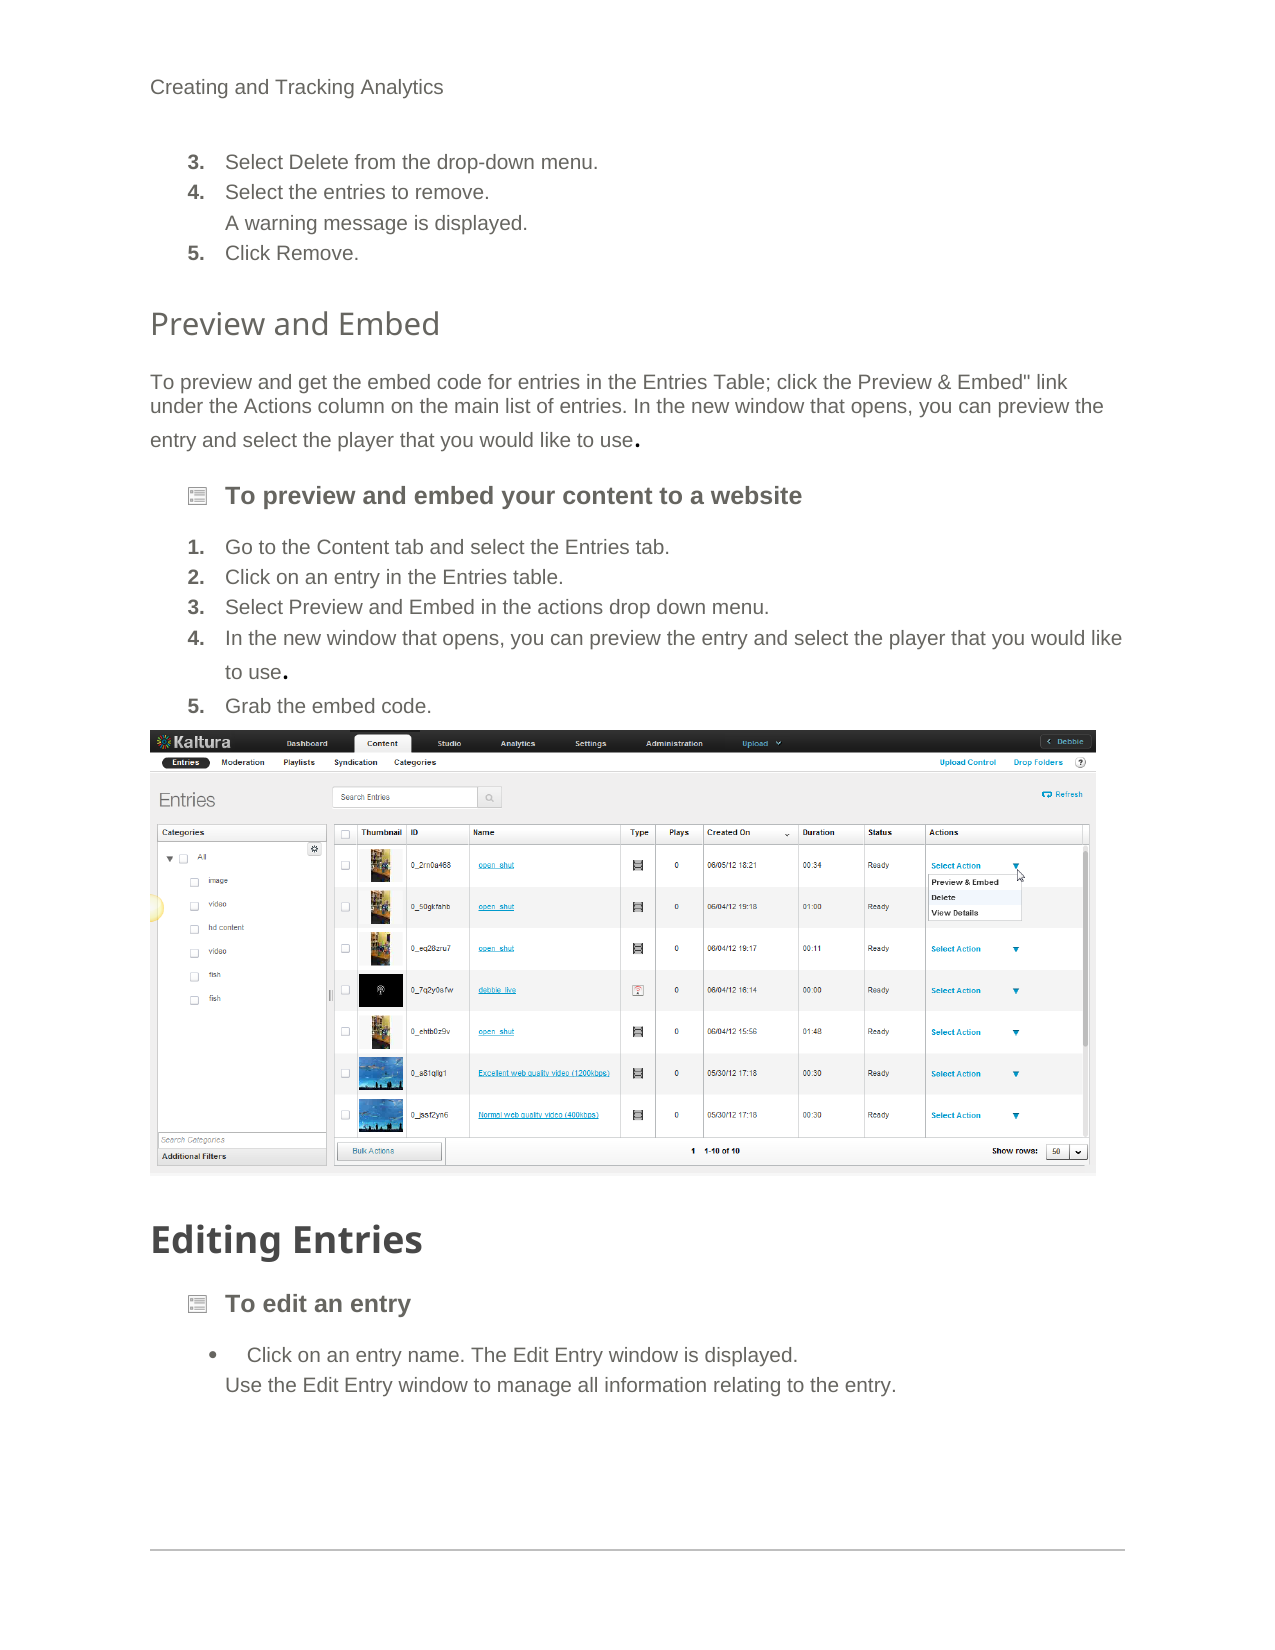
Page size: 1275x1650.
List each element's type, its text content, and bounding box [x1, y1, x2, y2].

list Grab the embed code. [187, 694, 1125, 718]
list Use the Edit Entry window to manage all information relating to the entry. [225, 1373, 1125, 1397]
list A warning message is displayed. [225, 210, 1125, 234]
picture [150, 730, 1096, 1176]
text To preview and get the embed code for entries in the Entries Table; click the Preview & Embed" link under the Actions column on the main list of entries. In the new window that opens, you can preview the entry and select the player that you would like to use. [150, 370, 1125, 456]
picture [188, 1295, 208, 1313]
subtitle Preview and Embed [150, 302, 1125, 345]
text To preview and embed your content to a website [187, 481, 1125, 510]
text To edit an entry [187, 1289, 1125, 1318]
list Click on an entry name. The Edit Entry window is displayed. [209, 1343, 1125, 1367]
list Select the entries to remove. [187, 180, 1125, 204]
list Click Remove. [187, 241, 1125, 264]
subtitle Editing Entries [150, 1213, 1125, 1264]
list Click on an entry in the Entries table. [187, 565, 1125, 589]
list In the new window that opens, you can preview the entry and select the player that you would like to use. [187, 625, 1125, 688]
list Select Delete from the drop-down menu. [187, 150, 1125, 174]
list Go to the Content tab and select the Entries tab. [187, 535, 1125, 559]
picture [188, 487, 208, 505]
list Select Preview and Embed in the actions drop down menu. [187, 595, 1125, 619]
